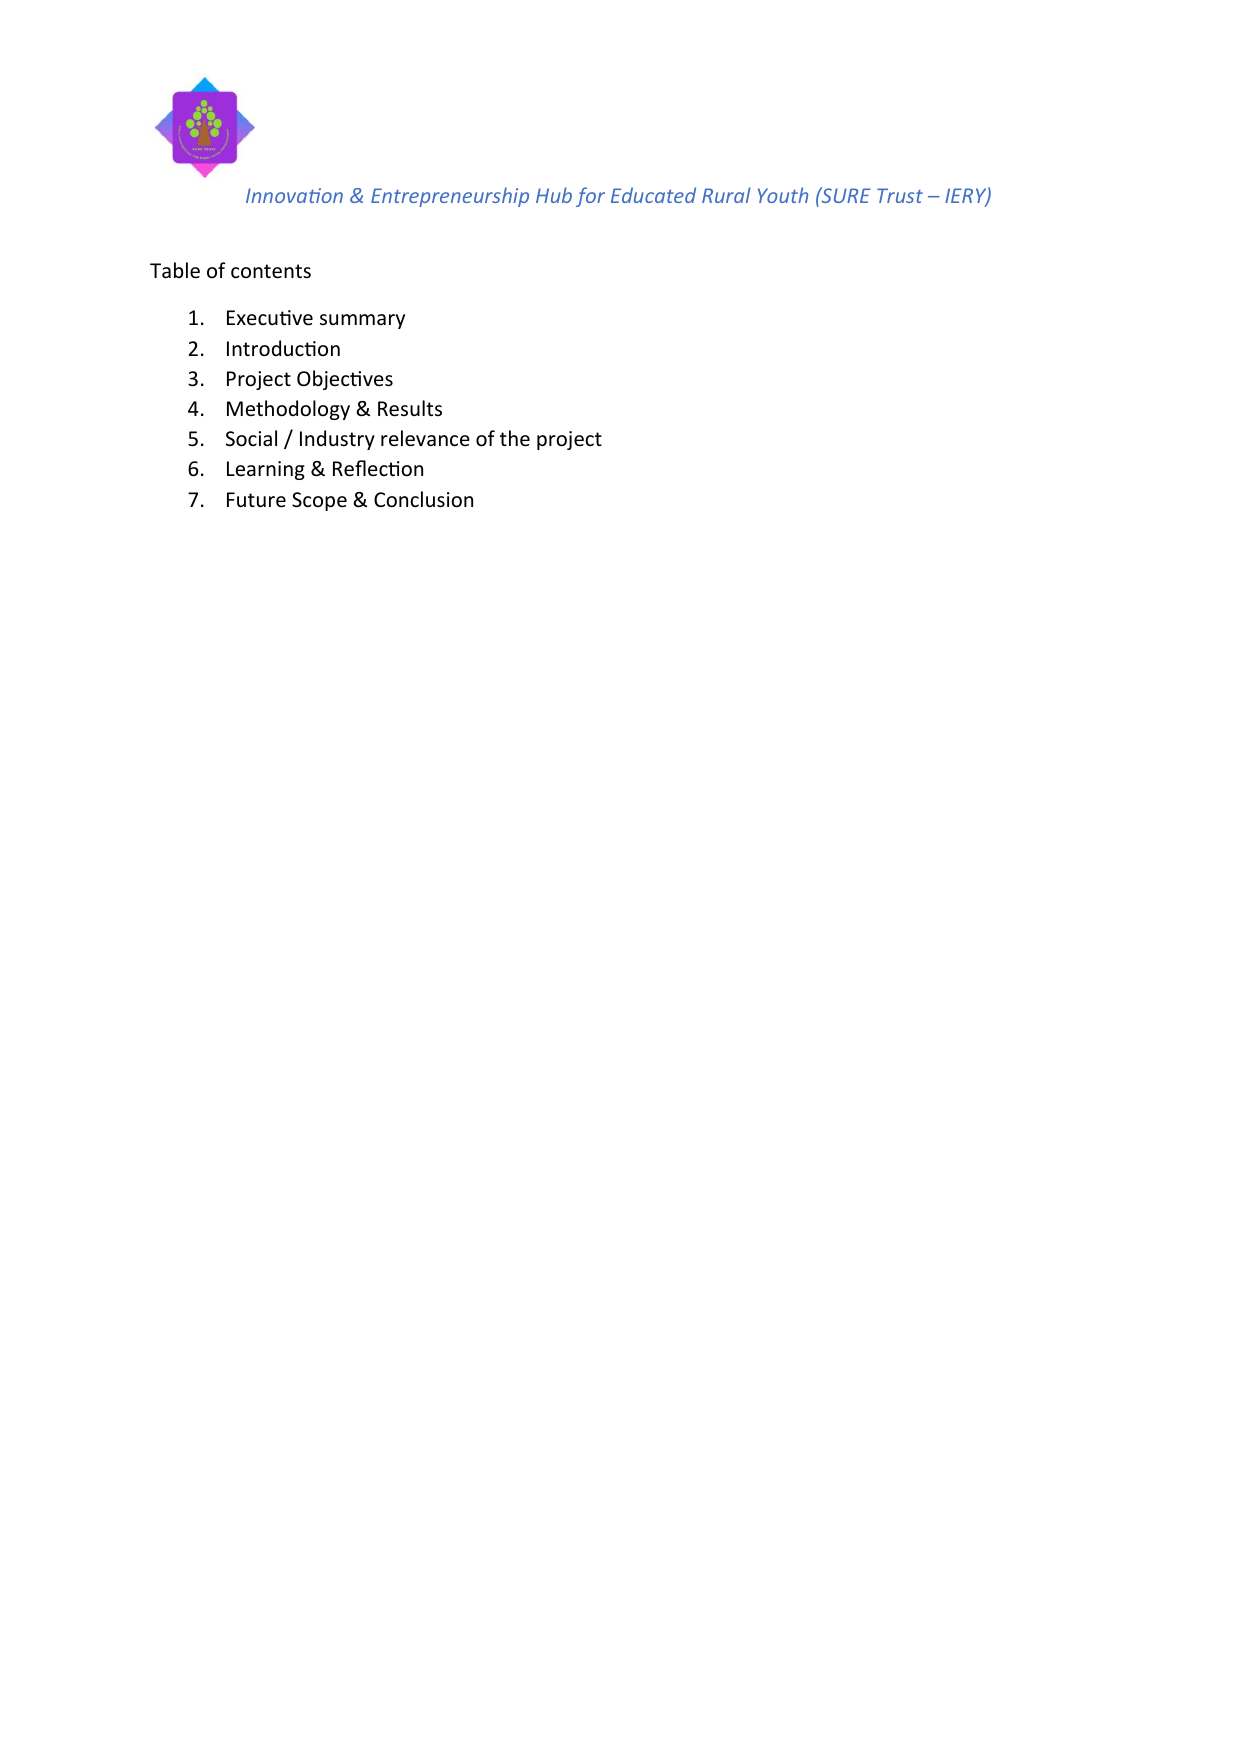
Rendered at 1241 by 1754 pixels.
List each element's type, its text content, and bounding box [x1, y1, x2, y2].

list Project Objectives [187, 364, 1090, 392]
list Introduction [187, 334, 1090, 362]
text Table of contents [150, 257, 1090, 284]
list Learning & Reflection [187, 454, 1090, 482]
list Methodology & Results [187, 394, 1090, 422]
list Social / Industry relevance of the project [187, 424, 1090, 452]
list Future Scope & Conclusion [187, 485, 1090, 513]
list Executive summary [187, 303, 1090, 331]
picture [150, 73, 258, 182]
